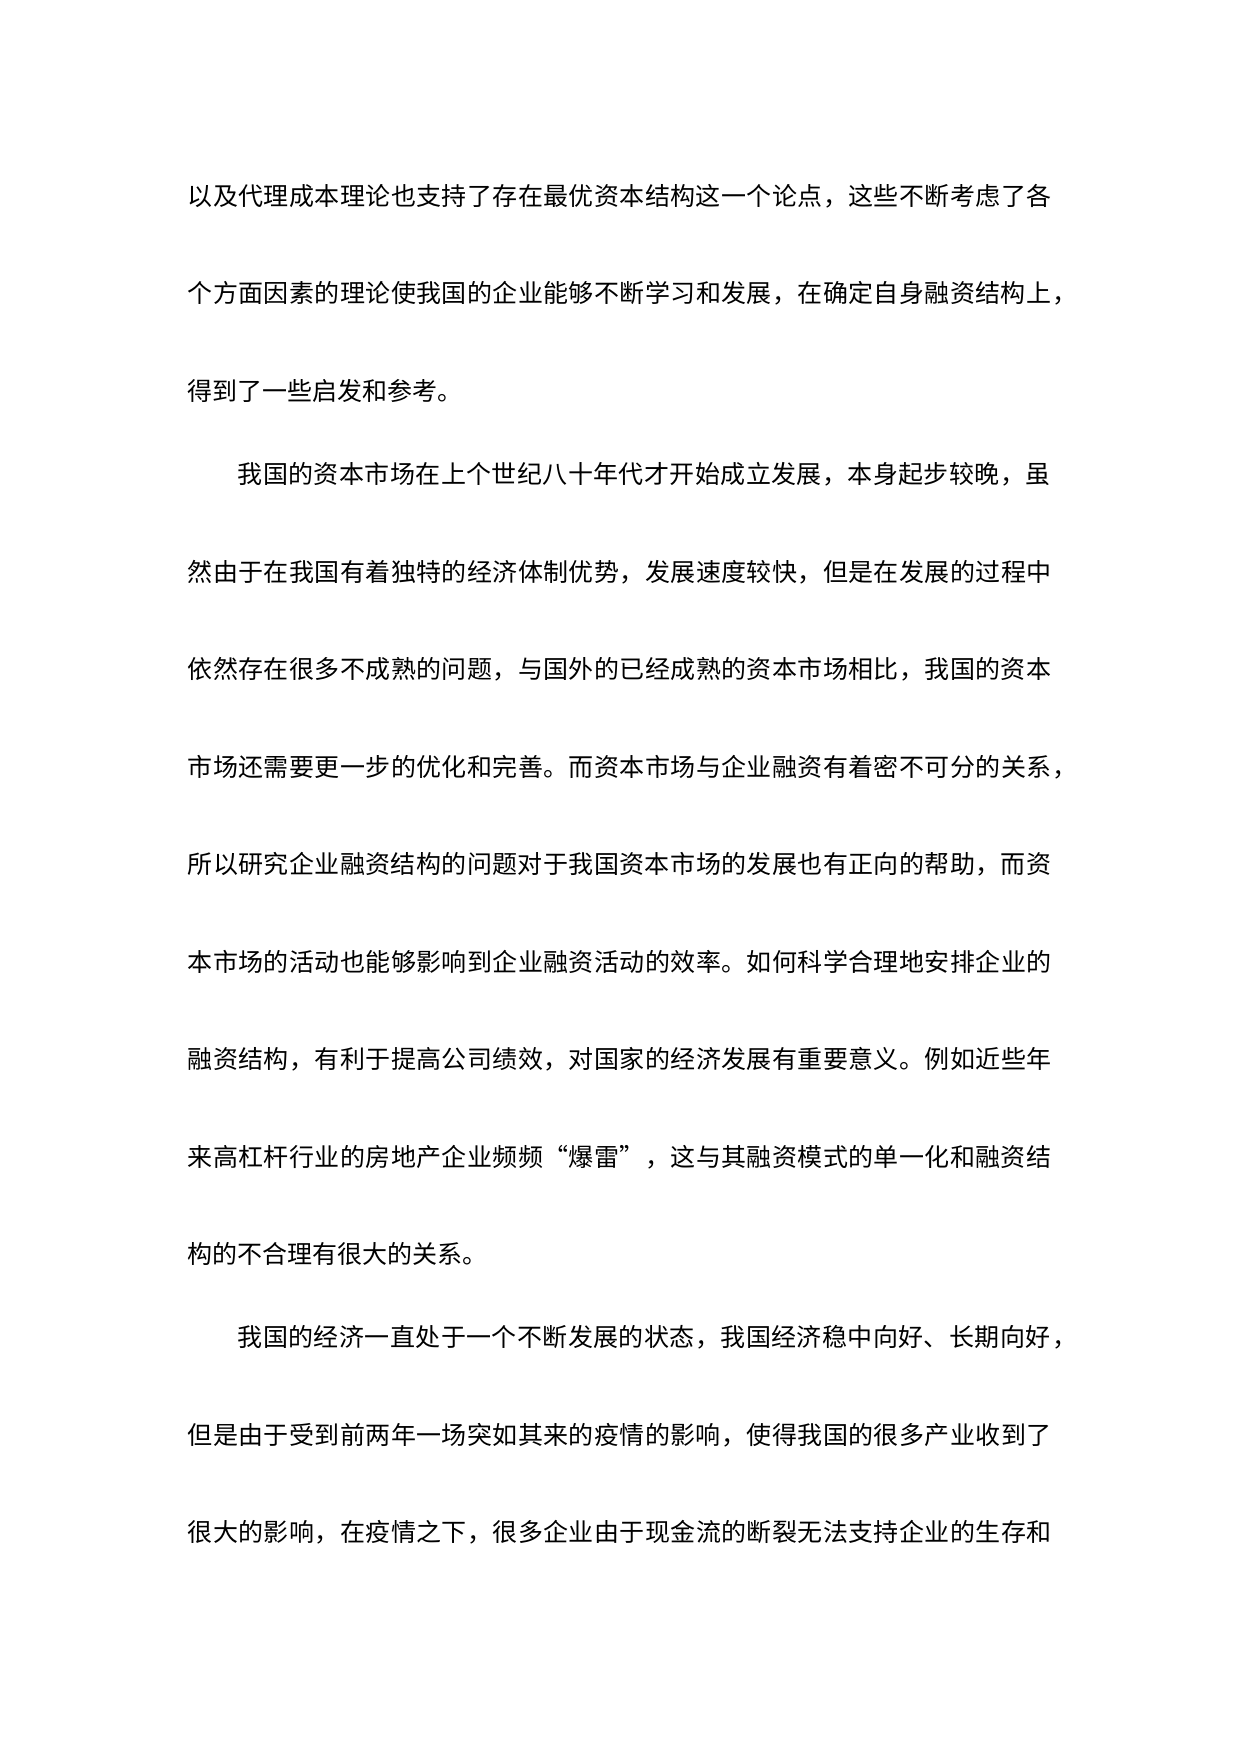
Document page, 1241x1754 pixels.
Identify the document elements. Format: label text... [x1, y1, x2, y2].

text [187, 1303, 1053, 1563]
text 我国的资本市场在上个世纪八十年代才开始成立发展，本身起步较晚，虽然由于在我国有着独特的经济体制优势，发展速度较快，但是在发展的过程中依然存在很多不成熟的问题，与国外的已经成熟的资本市场相比，我国的资本市场还需要更一步的优化和完善。而资本市场与企业融资有着密不可分的关系，所以研究企业融资结构的问题对于我国资本市场的发展也有正向的帮助，而资本市场的活动也能够影响到企业融资活动的效率。如何科学合理地安排企业的融资结构，有利于提高公司绩效，对国家的经济发展有重要意义。例如近些年来高杠杆行业的房地产企业频频“爆雷”，这与其融资模式的单一化和融资结构的不合理有很大的关系。 [187, 440, 1053, 1285]
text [187, 162, 1053, 422]
